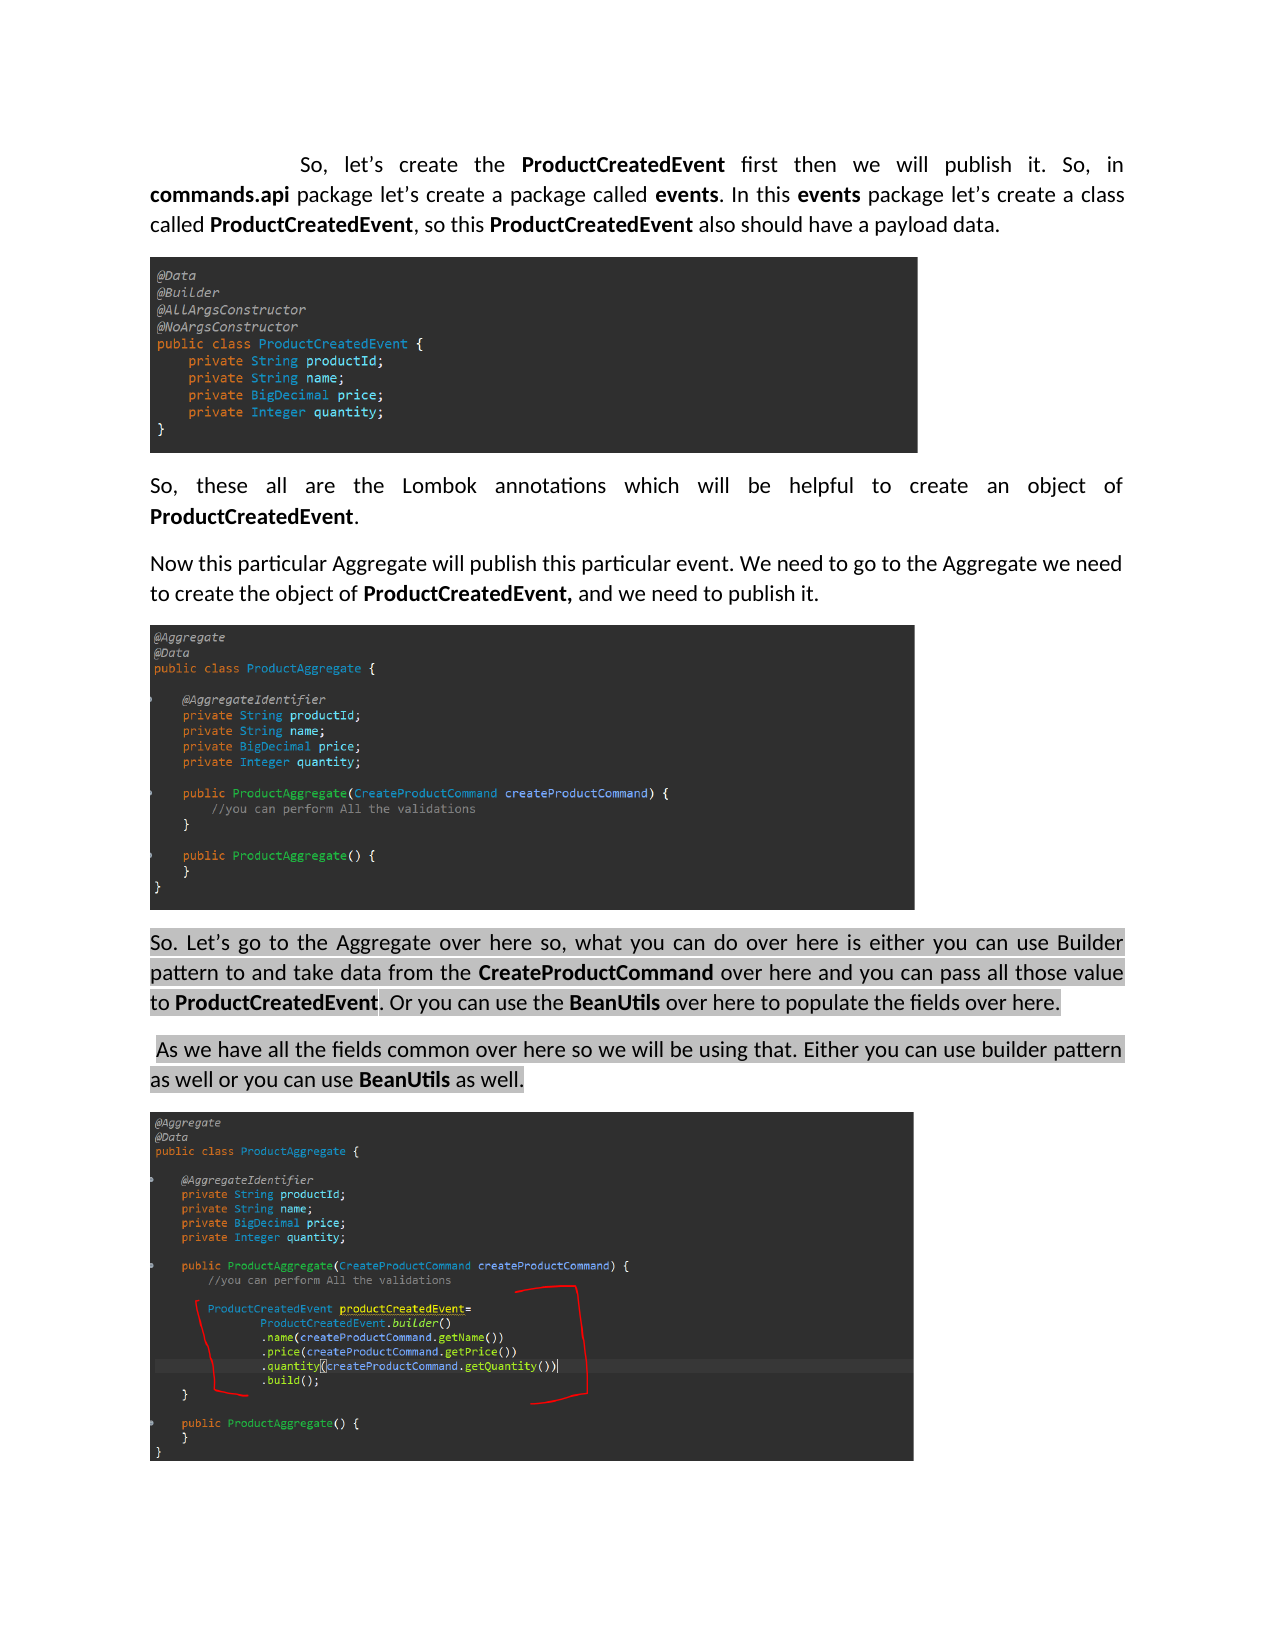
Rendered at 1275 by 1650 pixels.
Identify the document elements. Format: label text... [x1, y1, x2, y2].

text So, let’s create the ProductCreatedEvent first then we will publish it. So, in commands.api package let’s create a package called events. In this events package let’s create a class called ProductCreatedEvent, so this ProductCreatedEvent also should have a payload data. [150, 150, 1125, 238]
picture [150, 1112, 914, 1461]
text Now this particular Aggregate will publish this particular event. We need to go to the Aggregate we need to create the object of ProductCreatedEvent, and we need to publish it. [150, 549, 1125, 607]
picture [150, 625, 915, 910]
text So, these all are the Lombok annotations which will be helpful to create an object of ProductCreatedEvent. [150, 472, 1125, 530]
text As we have all the fields common over here so we will be using that. Either you can use builder pattern as well or you can use BeanUtils as well. [150, 1035, 1125, 1093]
picture [150, 257, 918, 453]
text So. Let’s go to the Aggregate over here so, what you can do over here is either you can use Builder pattern to and take data from the CreateProductCommand over here and you can pass all those value to ProductCreatedEvent. Or you can use the BeanUtils over here to populate the fields over here. [150, 986, 1125, 1016]
